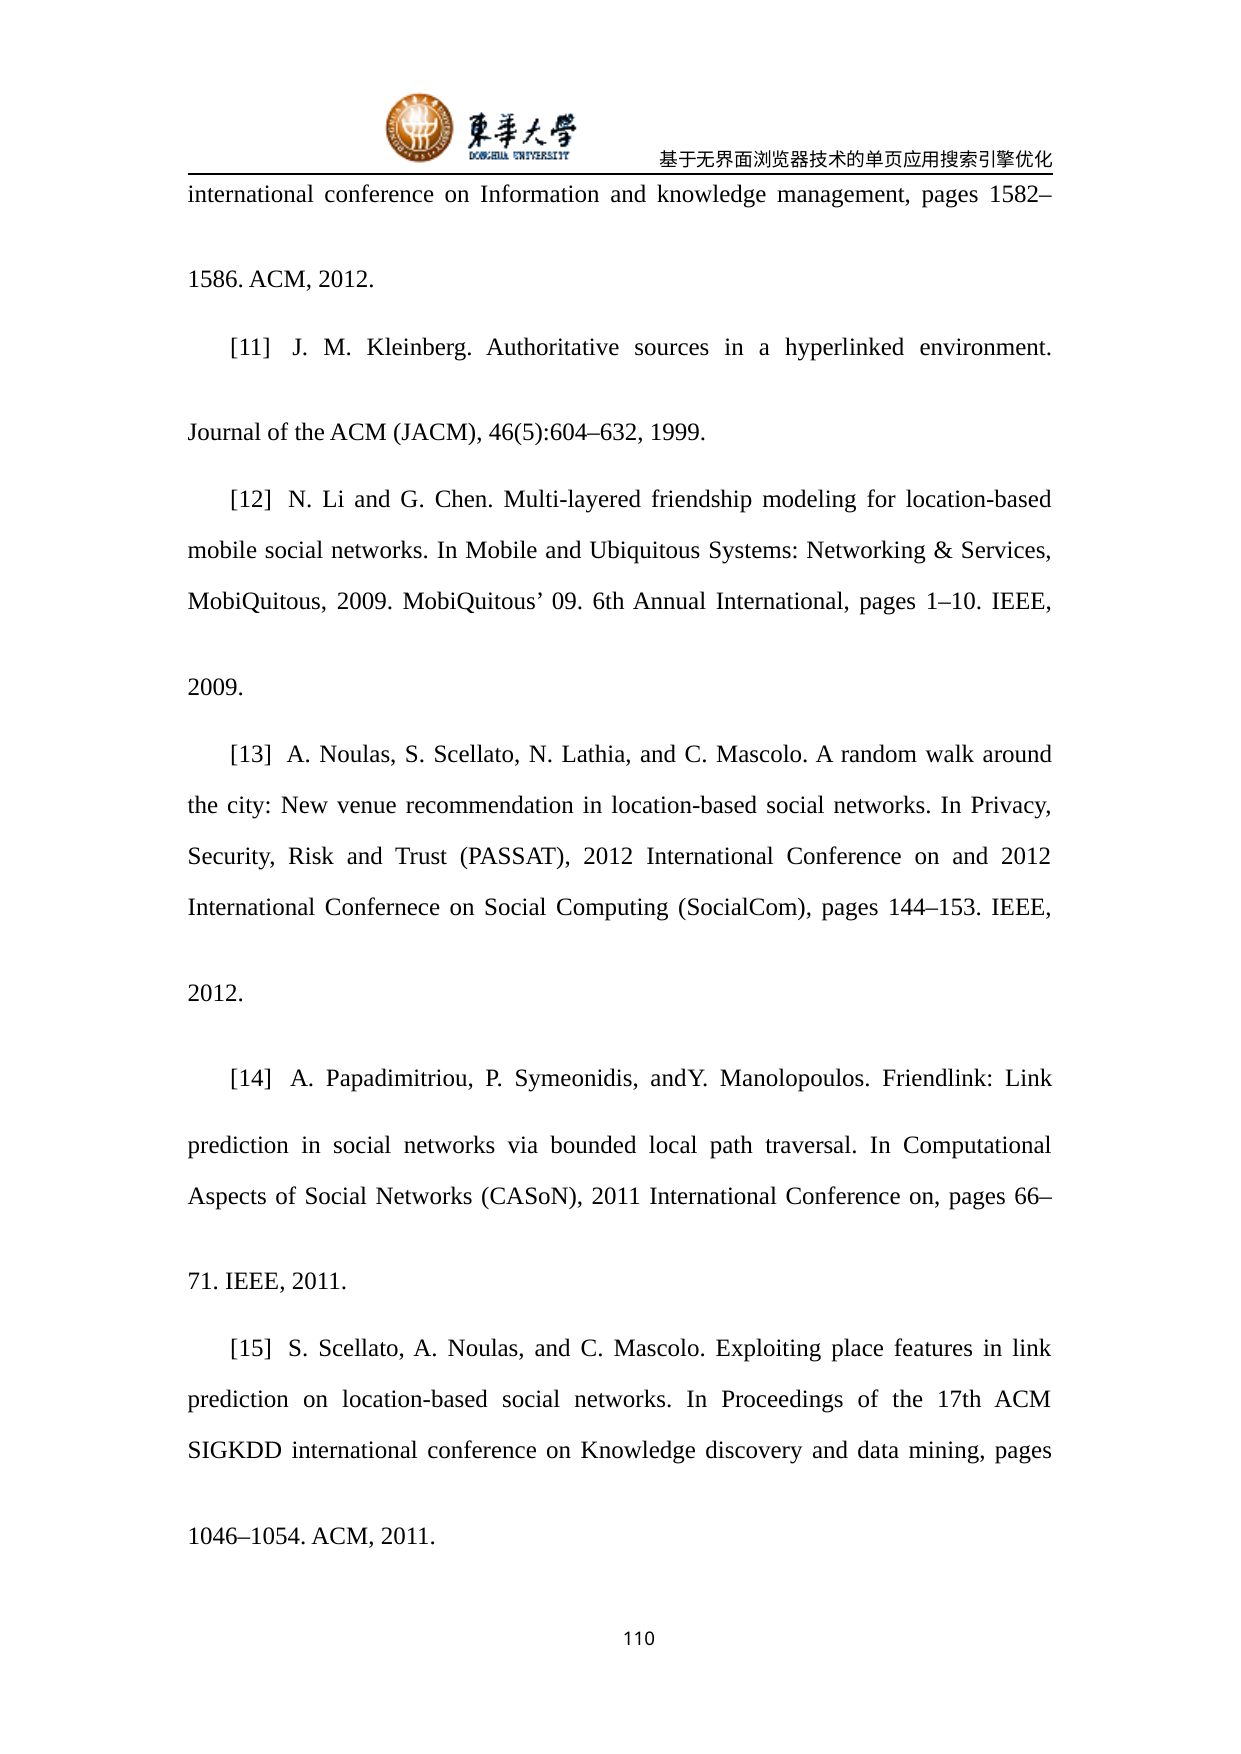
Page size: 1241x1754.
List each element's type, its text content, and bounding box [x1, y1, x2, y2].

text [13] A. Noulas, S. Scellato, N. Lathia, and C. Mascolo. A random walk around the city: New venue recommendation in location-based social networks. In Privacy, Security, Risk and Trust (PASSAT), 2012 International Conference on and 2012 International Confernece on Social Computing (SocialCom), pages 144–153. IEEE, 2012. [187, 737, 1053, 1025]
text [11] J. M. Kleinberg. Authoritative sources in a hyperlinked environment. Journal of the ACM (JACM), 46(5):604–632, 1999. [187, 329, 1053, 465]
text [14] A. Papadimitriou, P. Symeonidis, and Y. Manolopoulos. Friendlink: Link prediction in social networks via bounded local path traversal. In Computational Aspects of Social Networks (CASoN), 2011 International Conference on, pages 66–71. IEEE, 2011. [187, 1042, 1053, 1314]
text [12] N. Li and G. Chen. Multi-layered friendship modeling for location-based mobile social networks. In Mobile and Ubiquitous Systems: Networking & Services, MobiQuitous, 2009. MobiQuitous’ 09. 6th Annual International, pages 1–10. IEEE, 2009. [187, 482, 1053, 720]
picture [382, 88, 581, 166]
text [15] S. Scellato, A. Noulas, and C. Mascolo. Exploiting place features in link prediction on location-based social networks. In Proceedings of the 17th ACM SIGKDD international conference on Knowledge discovery and data mining, pages 1046–1054. ACM, 2011. [187, 1331, 1053, 1569]
